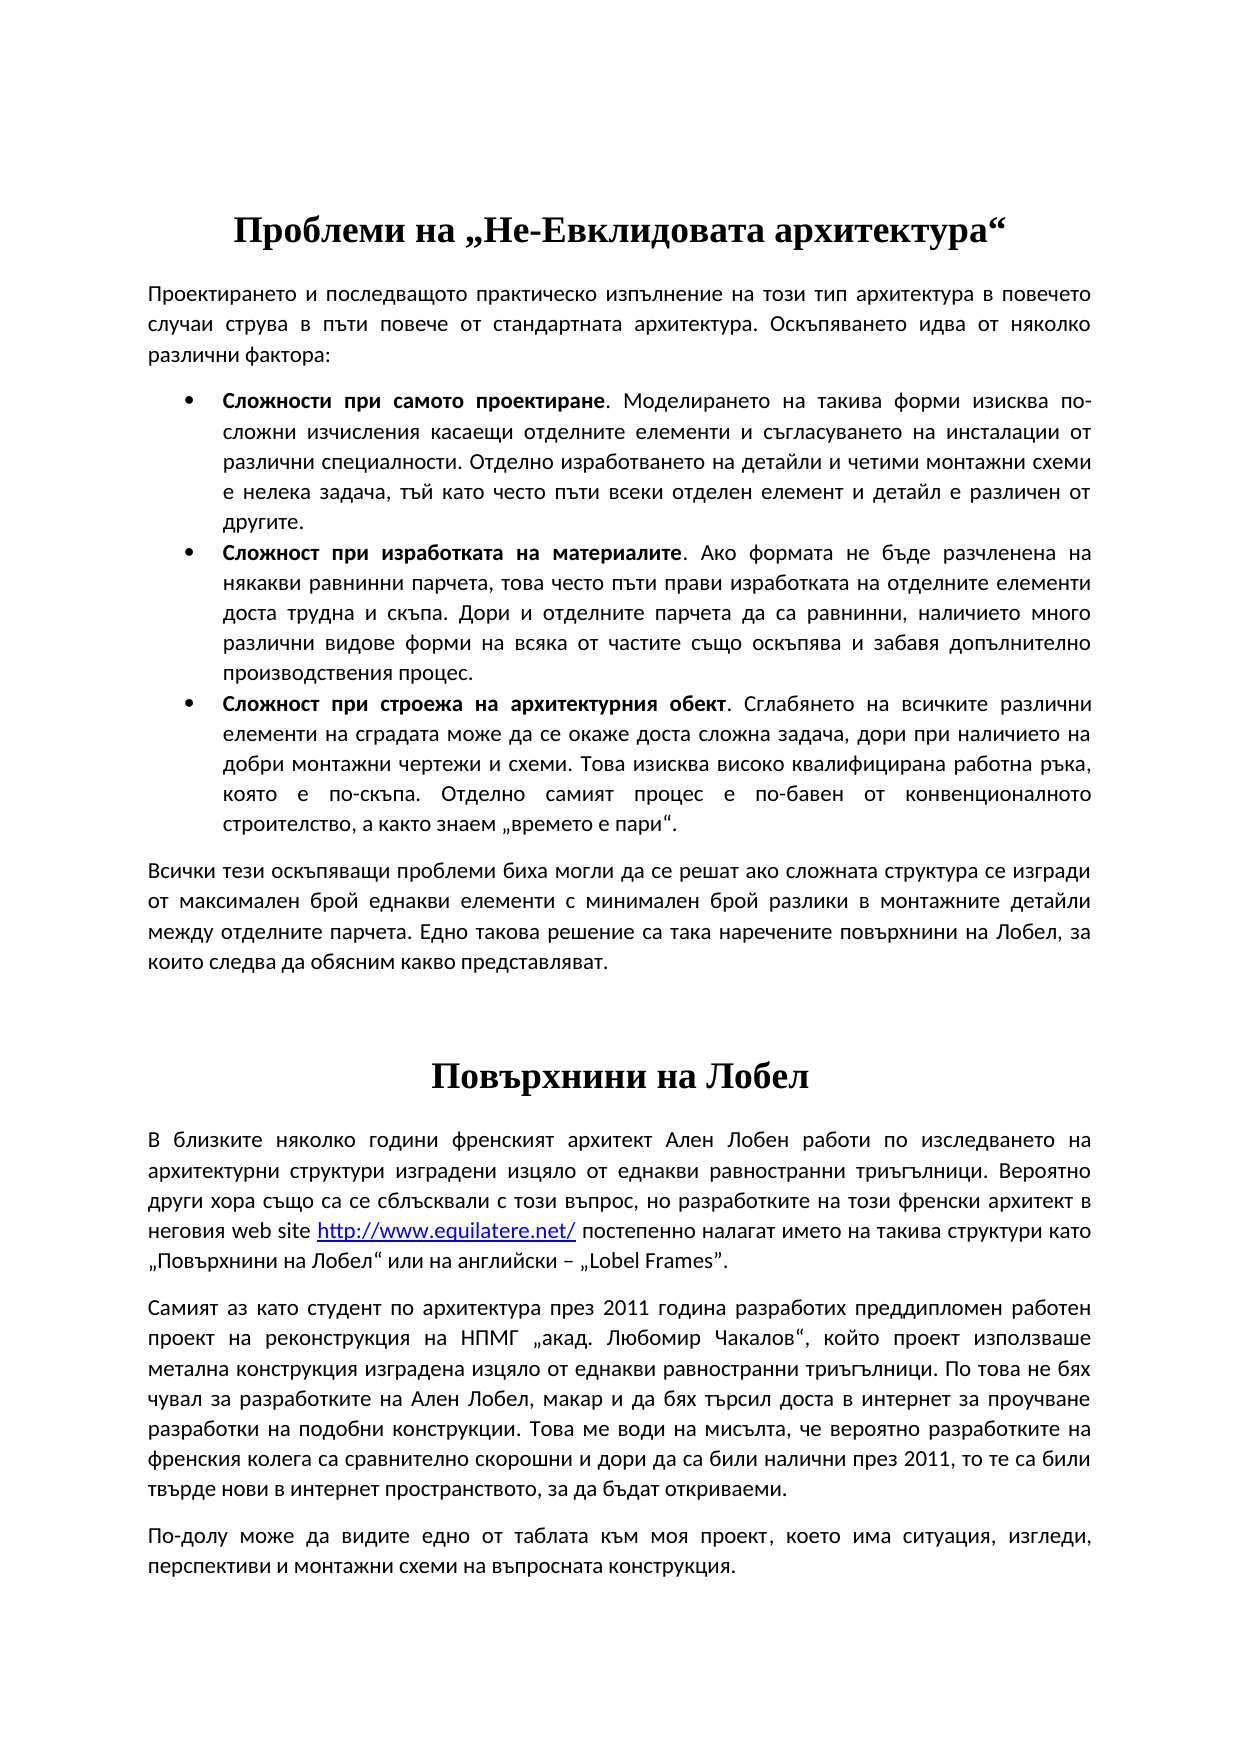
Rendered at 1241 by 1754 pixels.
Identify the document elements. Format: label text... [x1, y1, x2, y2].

subtitle Проблеми на „Не-Евклидовата архитектура“ [148, 207, 1093, 250]
list Сложности при самото проектиране. Моделирането на такива форми изисква по-сложни изчисления касаещи отделните елементи и съгласуването на инсталации от различни специалности. Отделно изработването на детайли и четими монтажни схеми е нелека задача, тъй като често пъти всеки отделен елемент и детайл е различен от другите. [185, 387, 1093, 535]
list Сложност при строежа на архитектурния обект. Сглабянето на всичките различни елементи на сградата може да се окаже доста сложна задача, дори при наличието на добри монтажни чертежи и схеми. Това изисква високо квалифицирана работна ръка, която е по-скъпа. Отделно самият процес е по-бавен от конвенционалното строителство, а както знаем „времето е пари“. [185, 689, 1093, 837]
text Проектирането и последващото практическо изпълнение на този тип архитектура в повечето случаи струва в пъти повече от стандартната архитектура. Оскъпяването идва от няколко различни фактора: [148, 279, 1093, 368]
text По-долу може да видите едно от таблата към моя проект, което има ситуация, изгледи, перспективи и монтажни схеми на въпросната конструкция. [148, 1521, 1093, 1579]
text Всички тези оскъпяващи проблеми биха могли да се решат ако сложната структура се изгради от максимален брой еднакви елементи с минимален брой разлики в монтажните детайли между отделните парчета. Едно такова решение са така наречените повърхнини на Лобел, за които следва да обясним какво представляват. [148, 856, 1093, 975]
text В близките няколко години френският архитект Ален Лобен работи по изследването на архитектурни структури изградени изцяло от еднакви равностранни триъгълници. Вероятно други хора също са се сблъсквали с този въпрос, но разработките на този френски архитект в неговия web site http://www.equilatere.net/ постепенно налагат името на такива структури като „Повърхнини на Лобел“ или на английски – „Lobel Frames”. [148, 1126, 1093, 1274]
list Сложност при изработката на материалите. Ако формата не бъде разчленена на някакви равнинни парчета, това често пъти прави изработката на отделните елементи доста трудна и скъпа. Дори и отделните парчета да са равнинни, наличието много различни видове форми на всяка от частите също оскъпява и забавя допълнително производствения процес. [185, 538, 1093, 686]
text Самият аз като студент по архитектура през 2011 година разработих преддипломен работен проект на реконструкция на НПМГ „акад. Любомир Чакалов“, който проект използваше метална конструкция изградена изцяло от еднакви равностранни триъгълници. По това не бях чувал за разработките на Ален Лобел, макар и да бях търсил доста в интернет за проучване разработки на подобни конструкции. Това ме води на мисълта, че вероятно разработките на френския колега са сравнително скорошни и дори да са били налични през 2011, то те са били твърде нови в интернет пространството, за да бъдат откриваеми. [148, 1293, 1093, 1502]
subtitle Повърхнини на Лобел [148, 1053, 1093, 1096]
